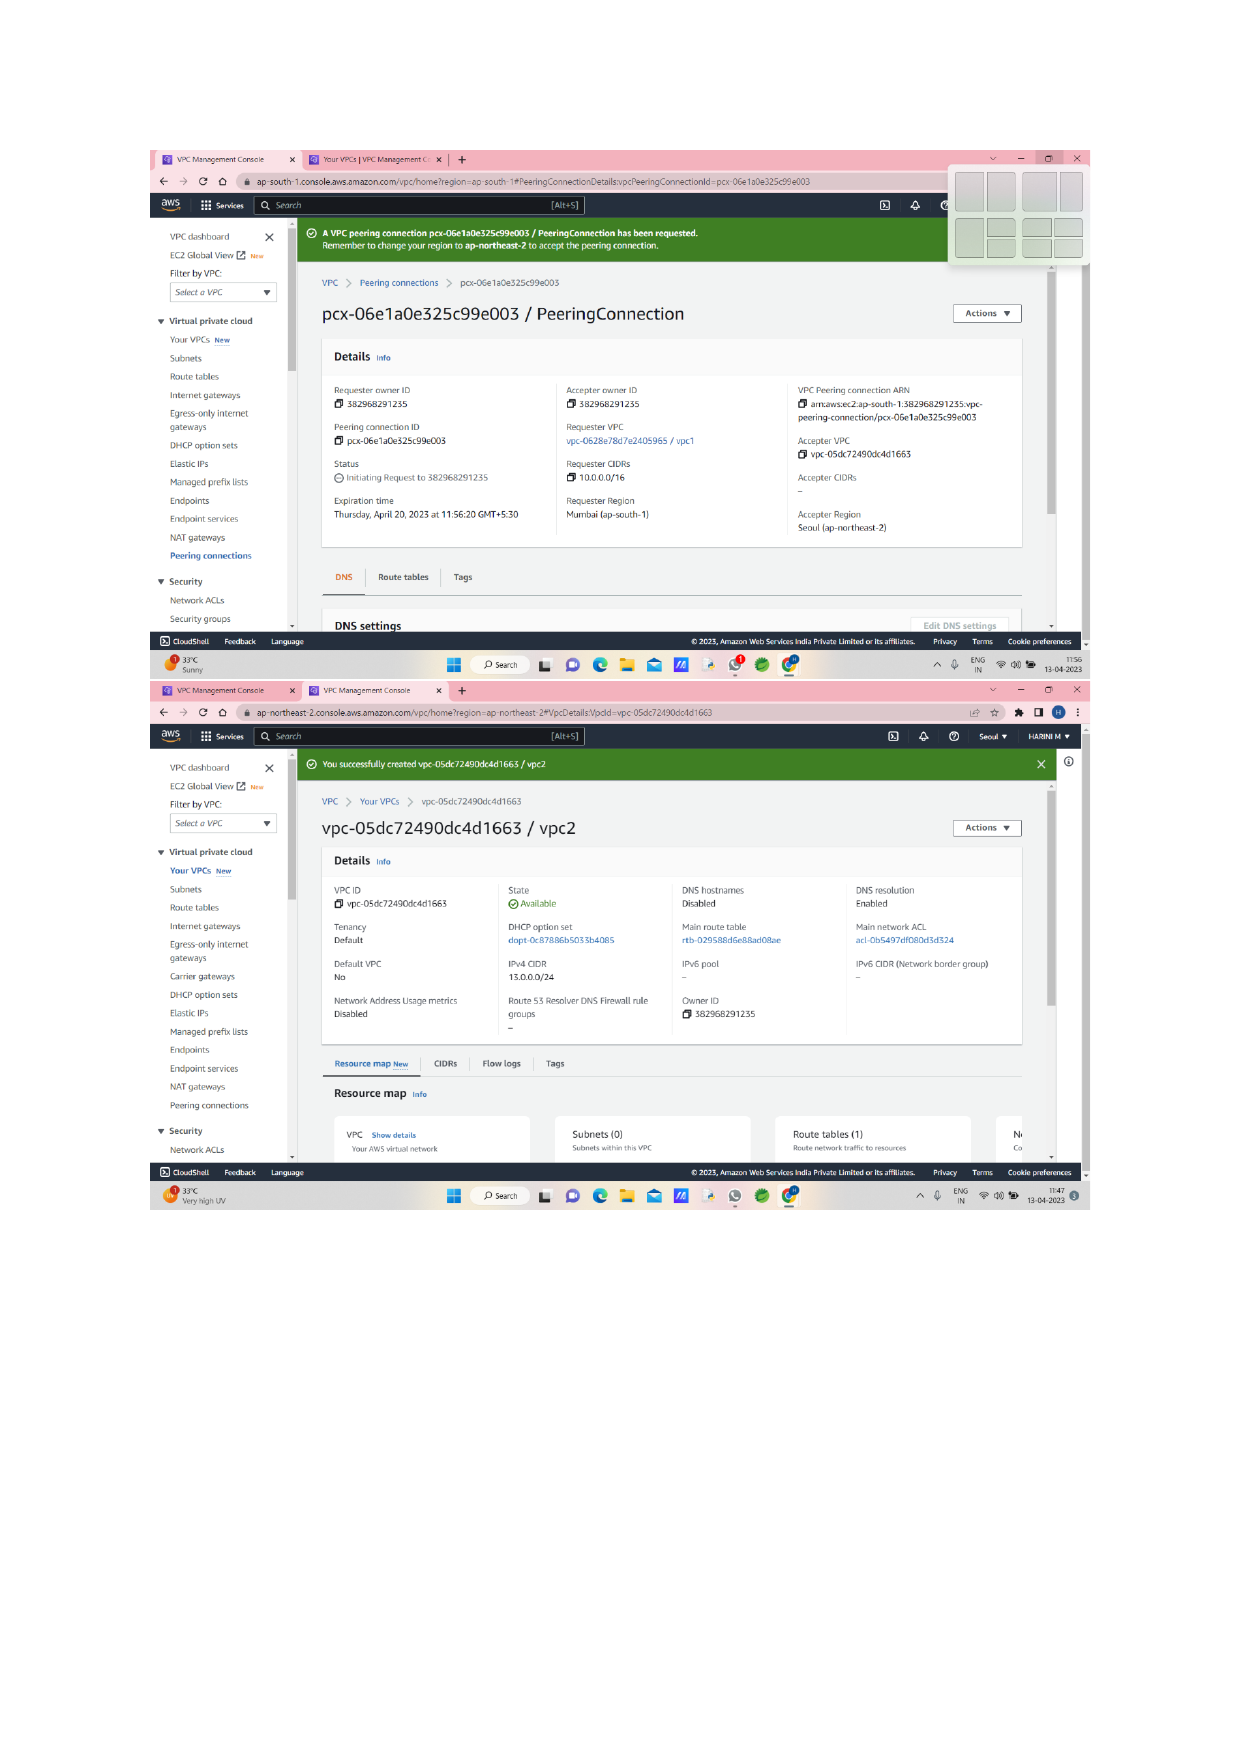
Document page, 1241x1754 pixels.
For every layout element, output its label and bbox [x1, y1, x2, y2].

picture [150, 150, 1091, 679]
picture [150, 681, 1091, 1210]
